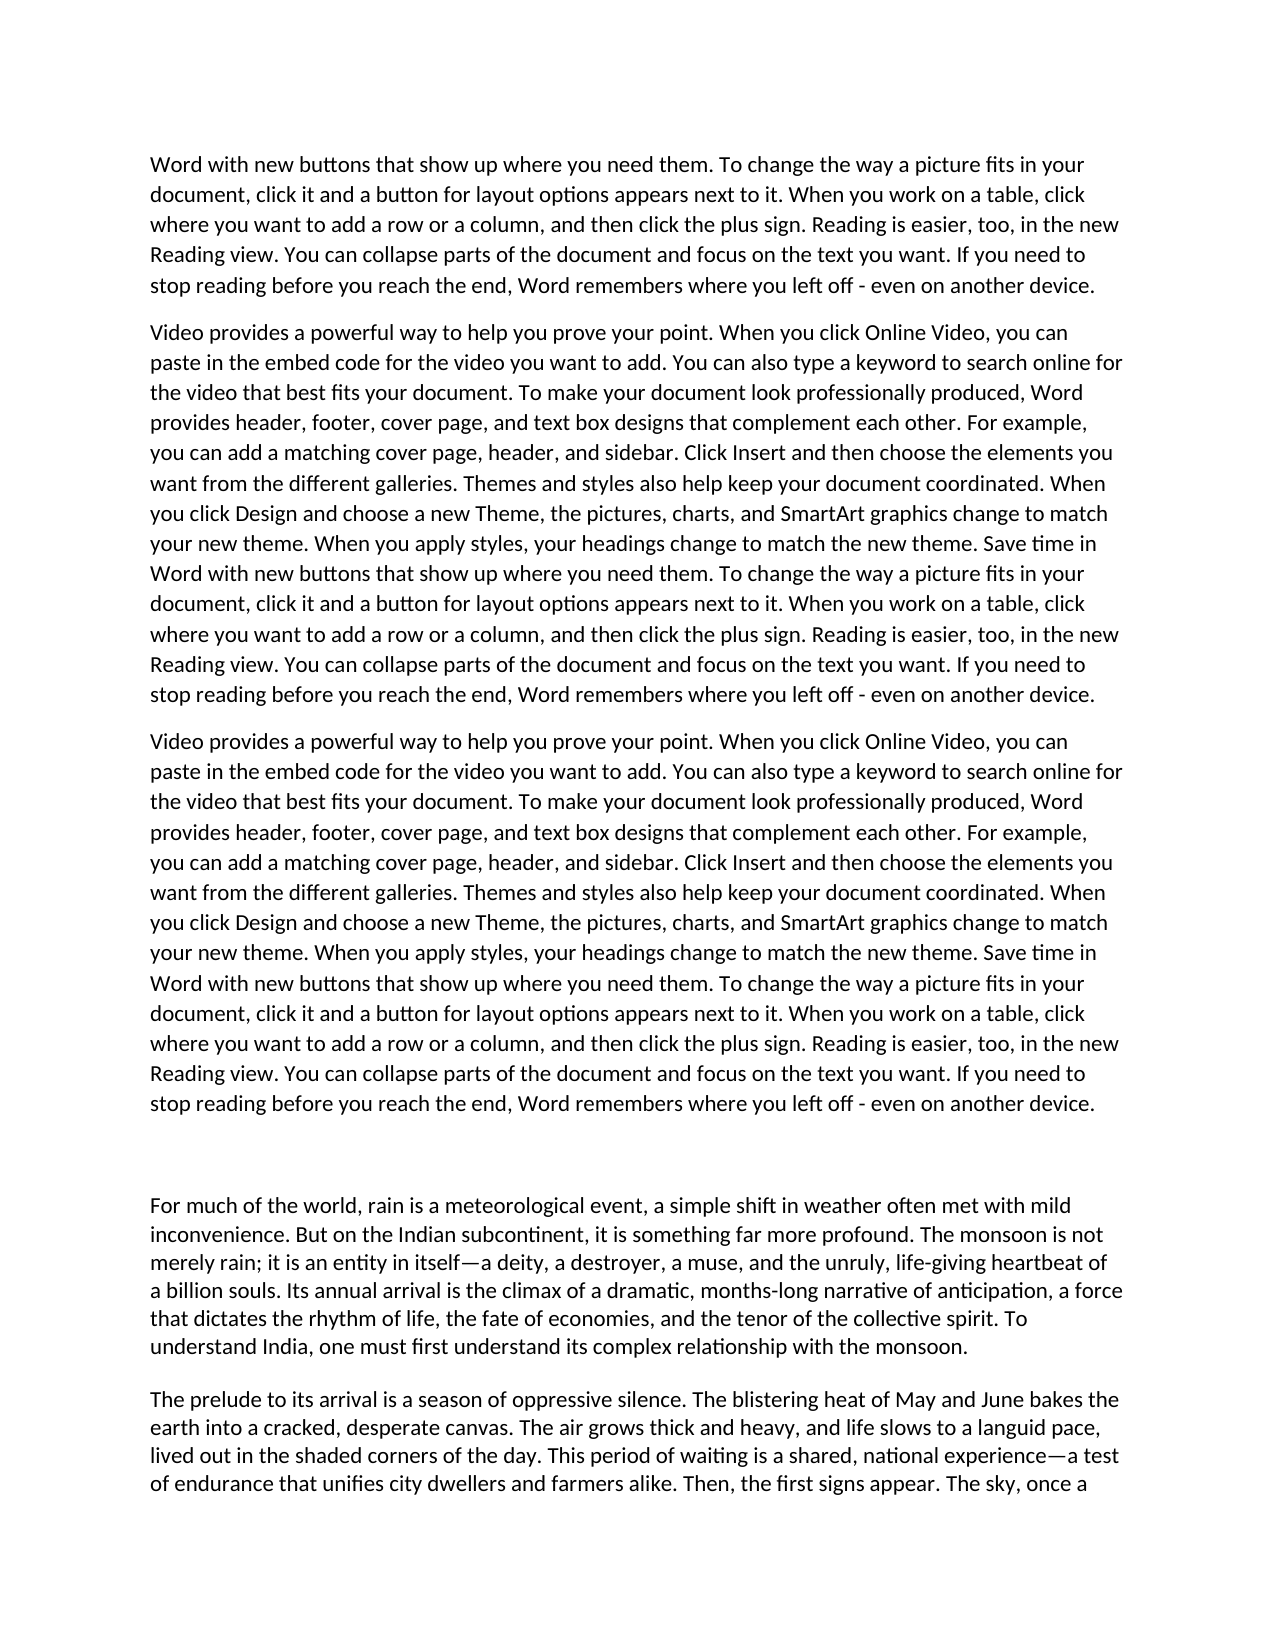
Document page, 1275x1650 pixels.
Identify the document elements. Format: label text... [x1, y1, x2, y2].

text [150, 150, 1125, 299]
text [150, 1385, 1125, 1497]
text For much of the world, rain is a meteorological event, a simple shift in weather often met with mild inconvenience. But on the Indian subcontinent, it is something far more profound. The monsoon is not merely rain; it is an entity in itself—a deity, a destroyer, a muse, and the unruly, life-giving heartbeat of a billion souls. Its annual arrival is the climax of a dramatic, months-long narrative of anticipation, a force that dictates the rhythm of life, the fate of economies, and the tenor of the collective spirit. To understand India, one must first understand its complex relationship with the monsoon. [150, 1192, 1125, 1360]
